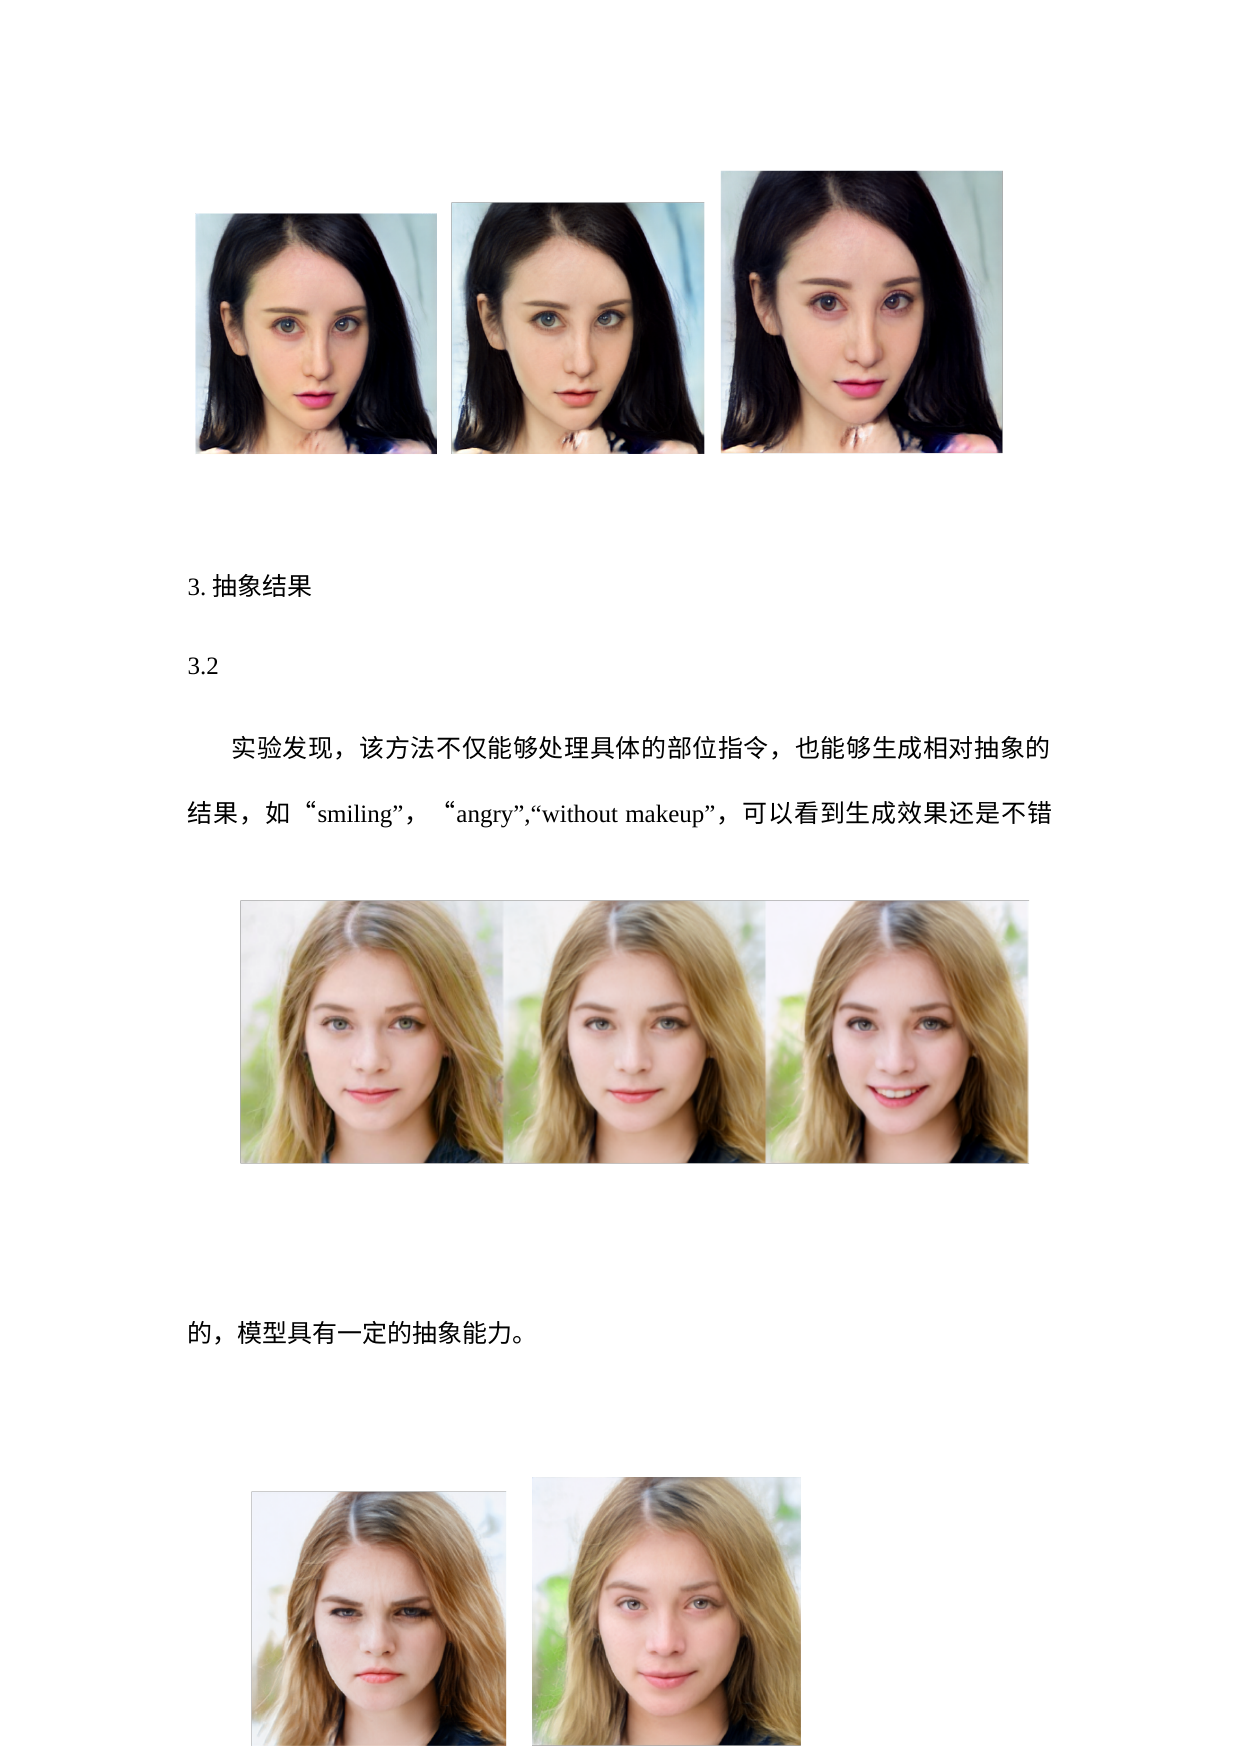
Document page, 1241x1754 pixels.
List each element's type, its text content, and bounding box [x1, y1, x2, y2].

picture [523, 1468, 809, 1754]
text 3. 抽象结果 [187, 552, 1053, 617]
picture [243, 1483, 514, 1754]
picture [218, 878, 1030, 1186]
text 3.2 [187, 649, 1053, 682]
picture [187, 162, 1011, 462]
